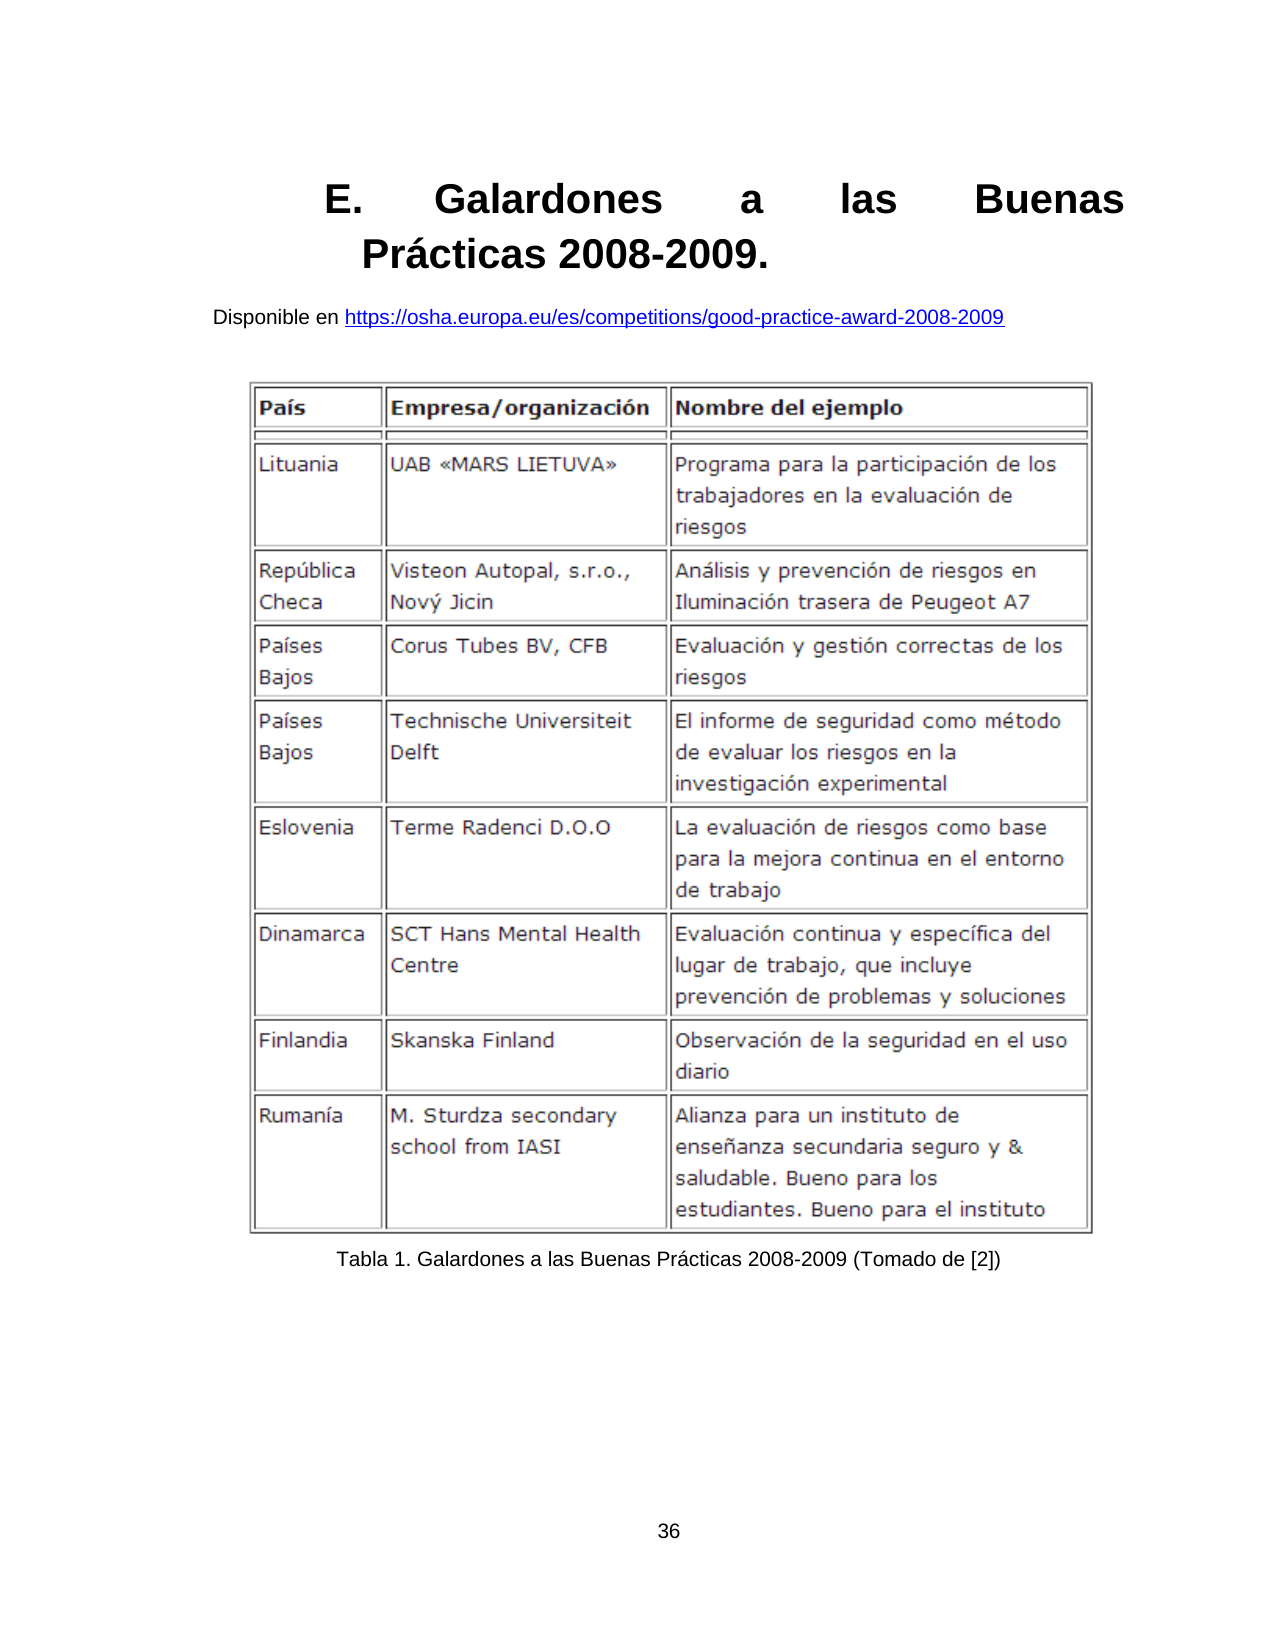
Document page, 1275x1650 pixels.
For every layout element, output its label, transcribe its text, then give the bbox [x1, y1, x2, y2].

text Tabla 1. Galardones a las Buenas Prácticas 2008-2009 (Tomado de [2]) [213, 1247, 1125, 1271]
picture [231, 376, 1107, 1248]
text Disponible en https://osha.europa.eu/es/competitions/good-practice-award-2008-2009 [213, 305, 1125, 329]
list Galardones a las Buenas Prácticas 2008-2009. [324, 174, 1125, 277]
